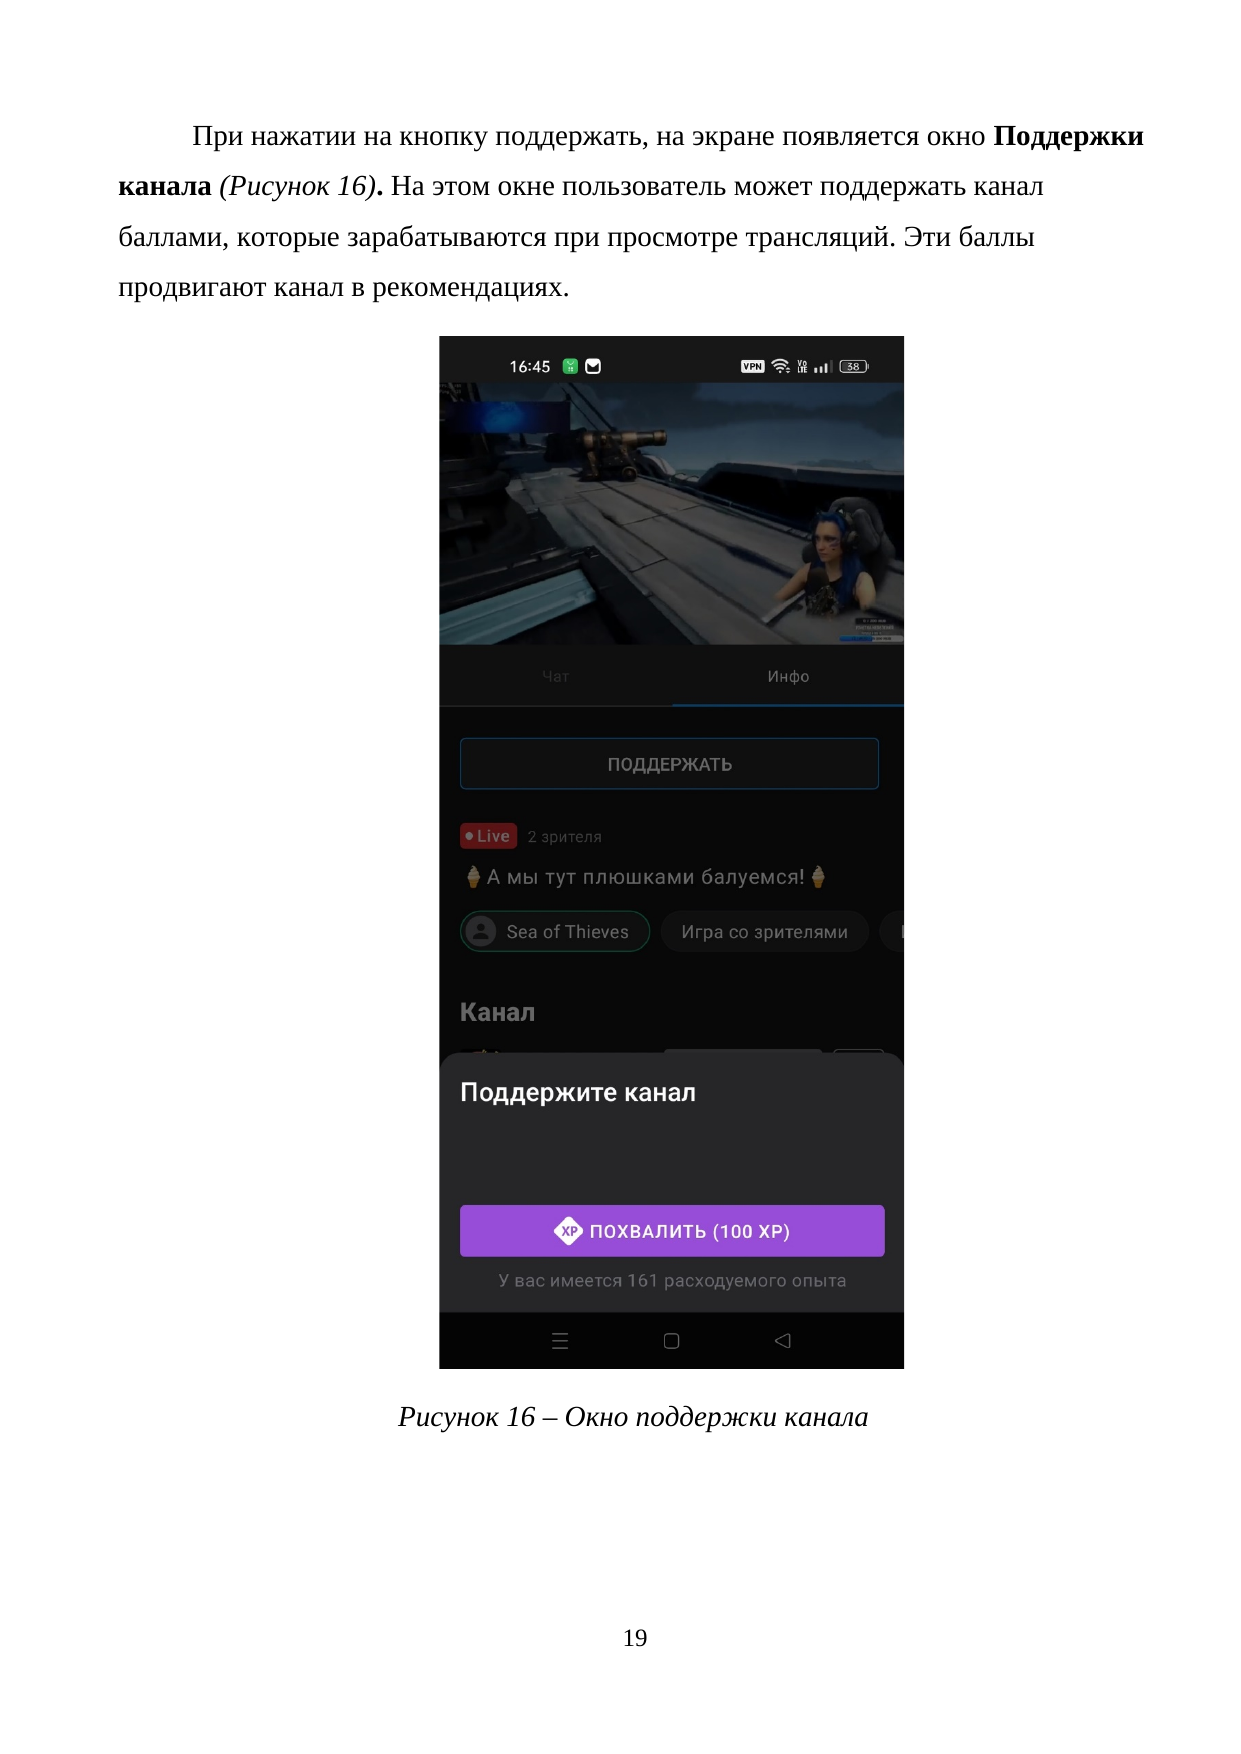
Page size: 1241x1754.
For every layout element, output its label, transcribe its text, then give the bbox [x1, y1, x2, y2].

picture [439, 336, 905, 1369]
text Рисунок 16 – Окно поддержки канала [118, 1399, 1152, 1433]
text При нажатии на кнопку поддержать, на экране появляется окно Поддержки канала (Рисунок 16). На этом окне пользователь может поддержать канал баллами, которые зарабатываются при просмотре трансляций. Эти баллы продвигают канал в рекомендациях. [118, 118, 1152, 303]
